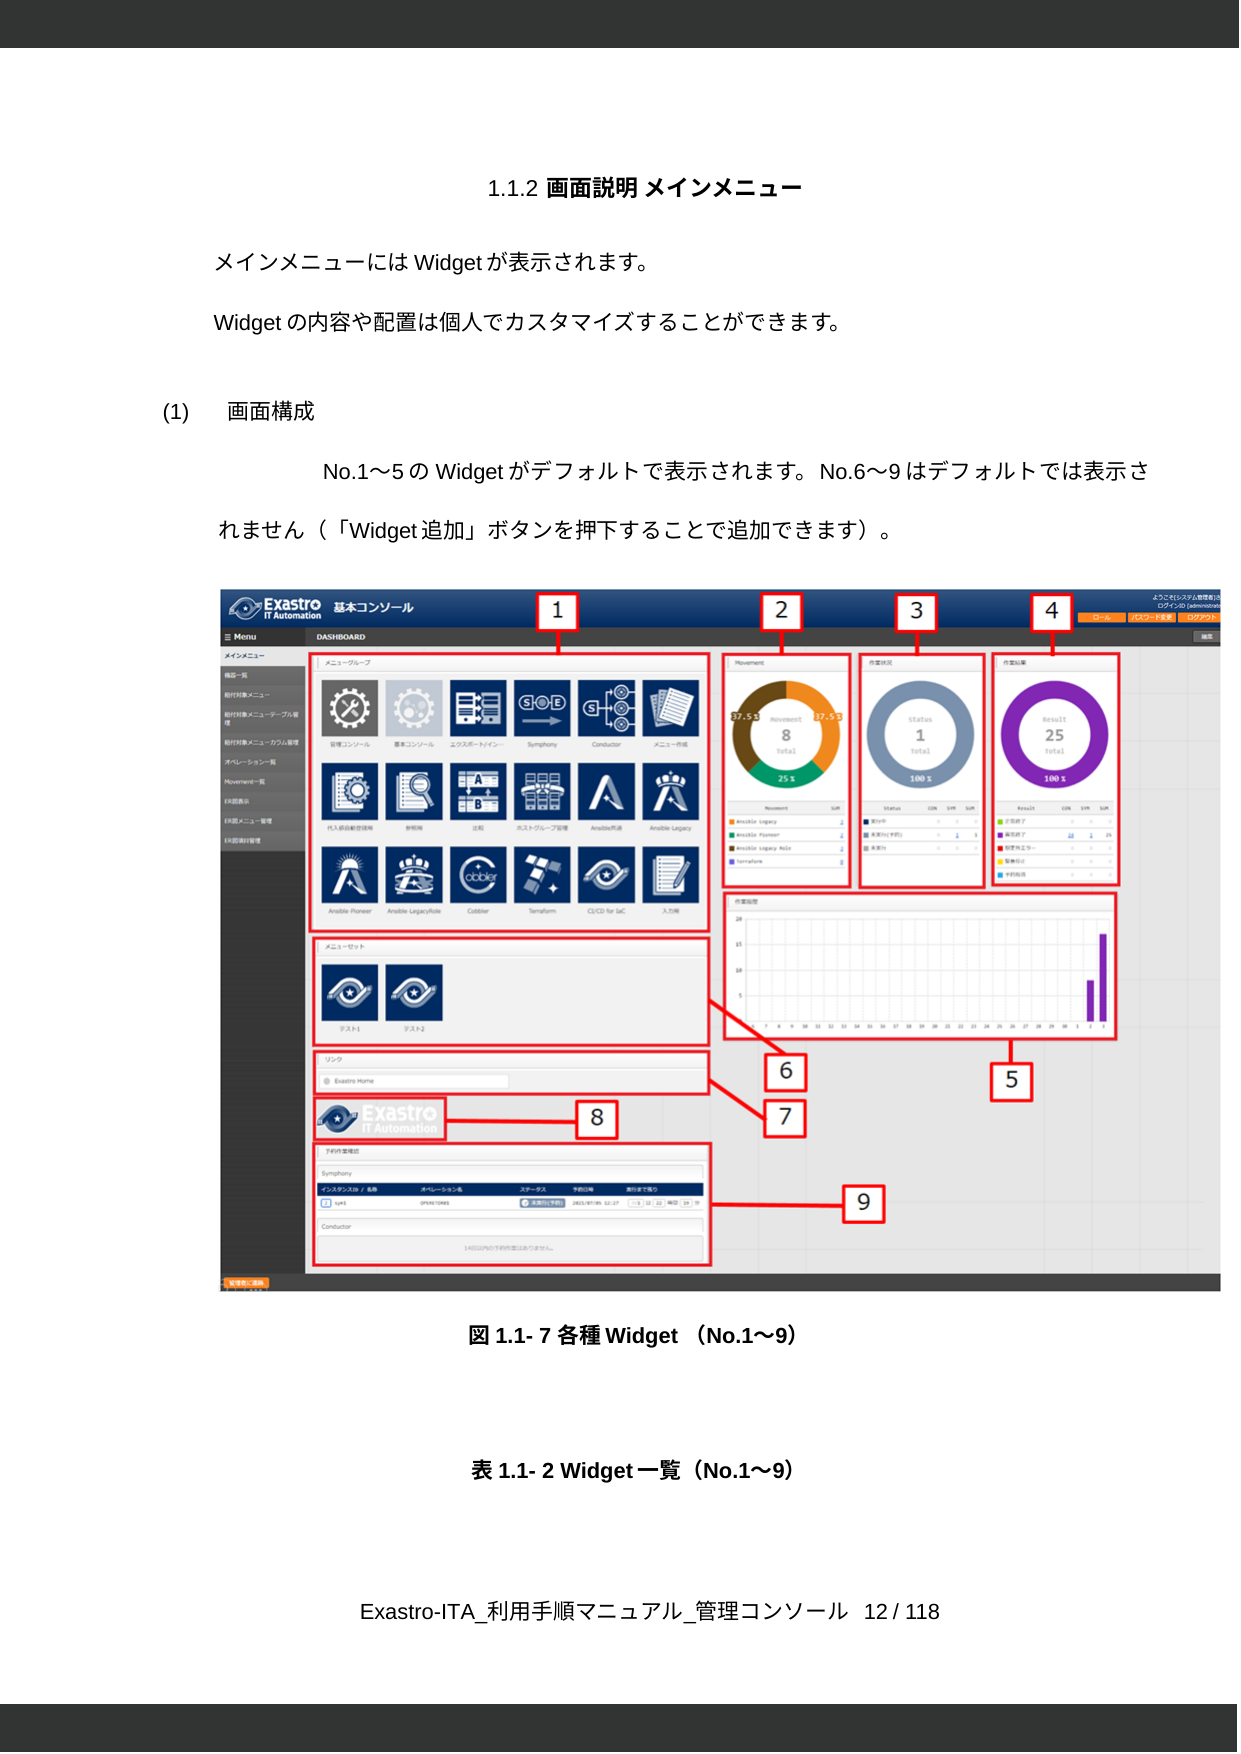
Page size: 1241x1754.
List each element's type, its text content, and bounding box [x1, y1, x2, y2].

picture [0, 0, 1239, 48]
text 表 1.1- 2 Widget一覧（No.1～9） [148, 1439, 1130, 1498]
subtitle 画面構成 [162, 380, 1152, 440]
text No.1～5のWidgetがデフォルトで表示されます。No.6～9はデフォルトでは表示されません（「Widget追加」ボタンを押下することで追加できます）。 [218, 440, 1152, 559]
picture [218, 588, 1223, 1292]
picture [0, 1704, 1237, 1752]
text 図 1.1- 7 各種Widget （No.1～9） [148, 1304, 1130, 1363]
text Widgetの内容や配置は個人でカスタマイズすることができます。 [148, 291, 1152, 350]
text メインメニューにはWidgetが表示されます。 [148, 231, 1152, 291]
subtitle 画面説明 メインメニュー [487, 157, 1152, 216]
